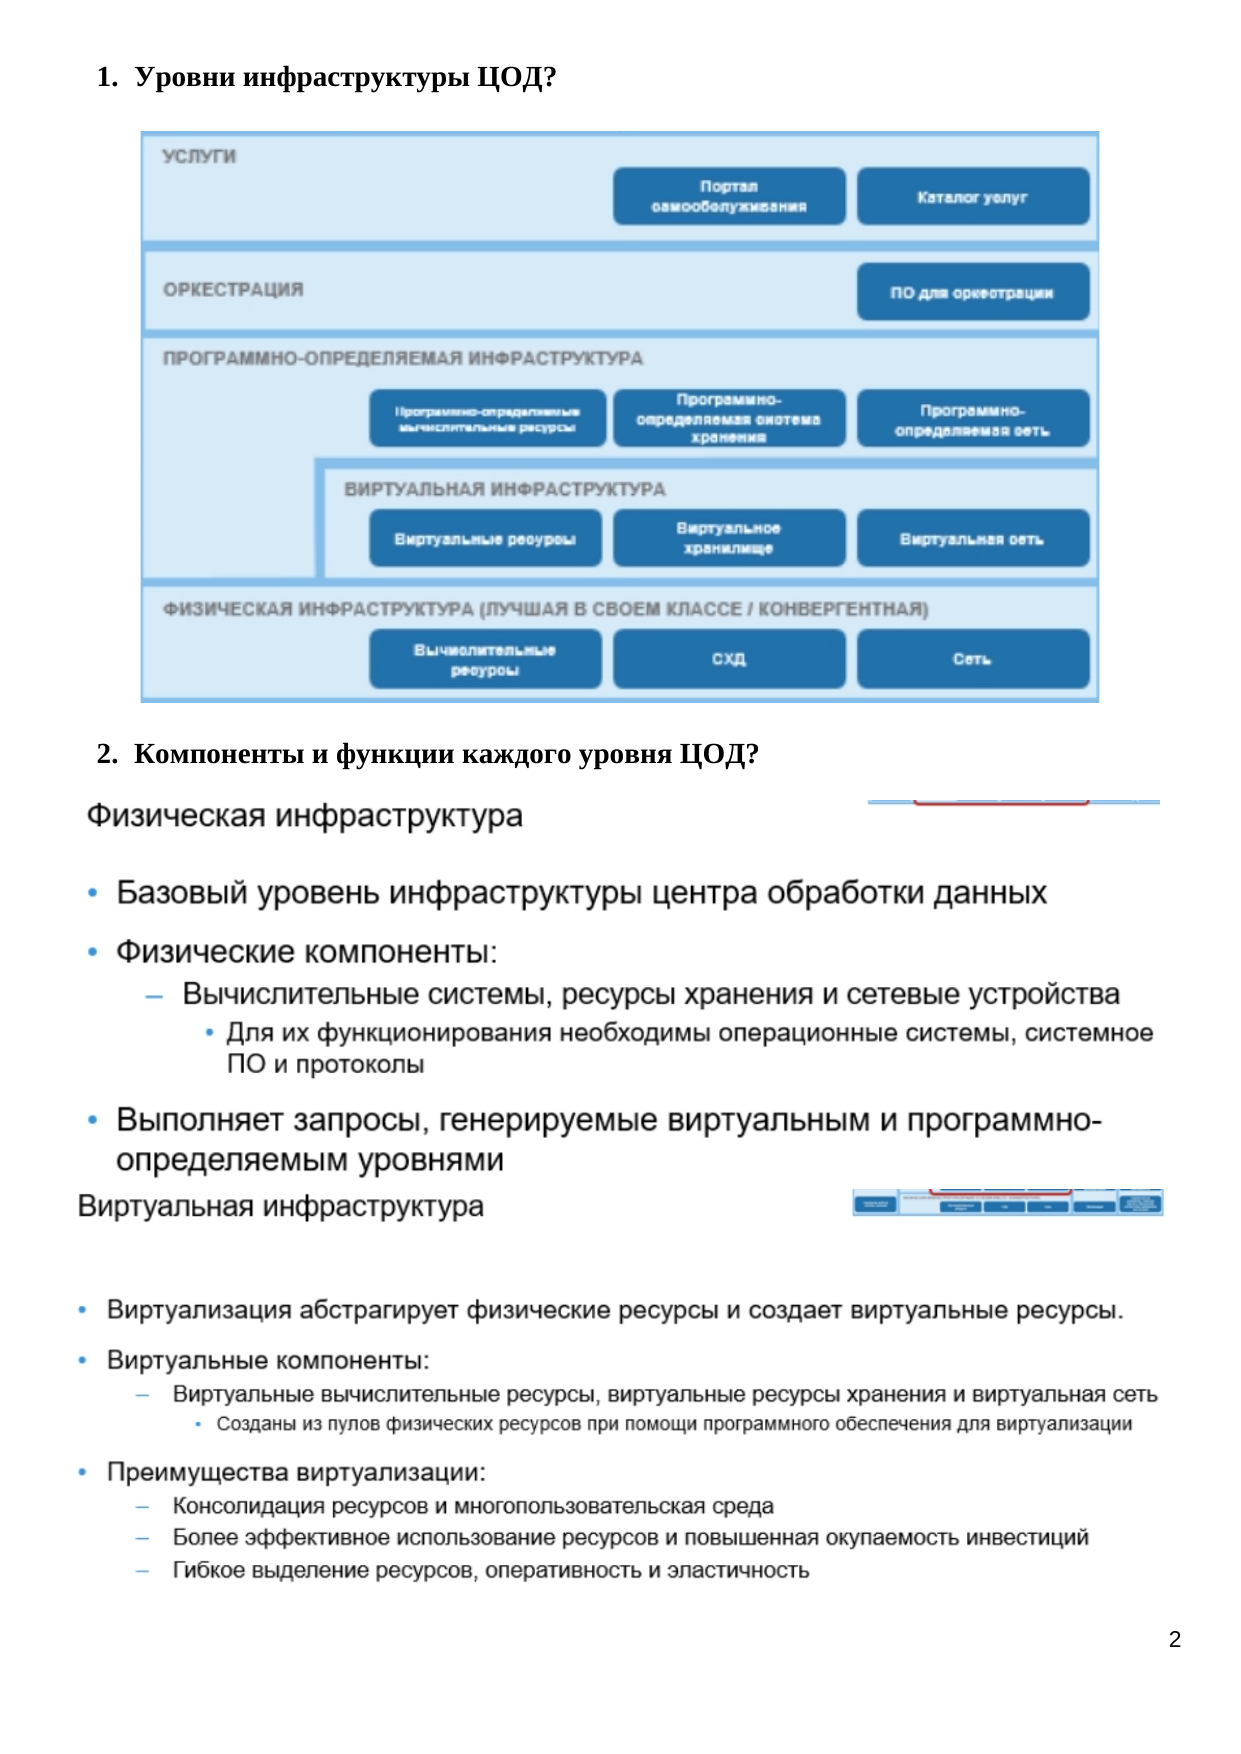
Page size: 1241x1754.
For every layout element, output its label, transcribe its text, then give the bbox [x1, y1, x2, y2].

subtitle Компоненты и функции каждого уровня ЦОД? [96, 736, 1181, 770]
picture [73, 800, 1167, 1592]
list Уровни инфраструктуры ЦОД? [96, 59, 1181, 92]
picture [140, 131, 1100, 703]
